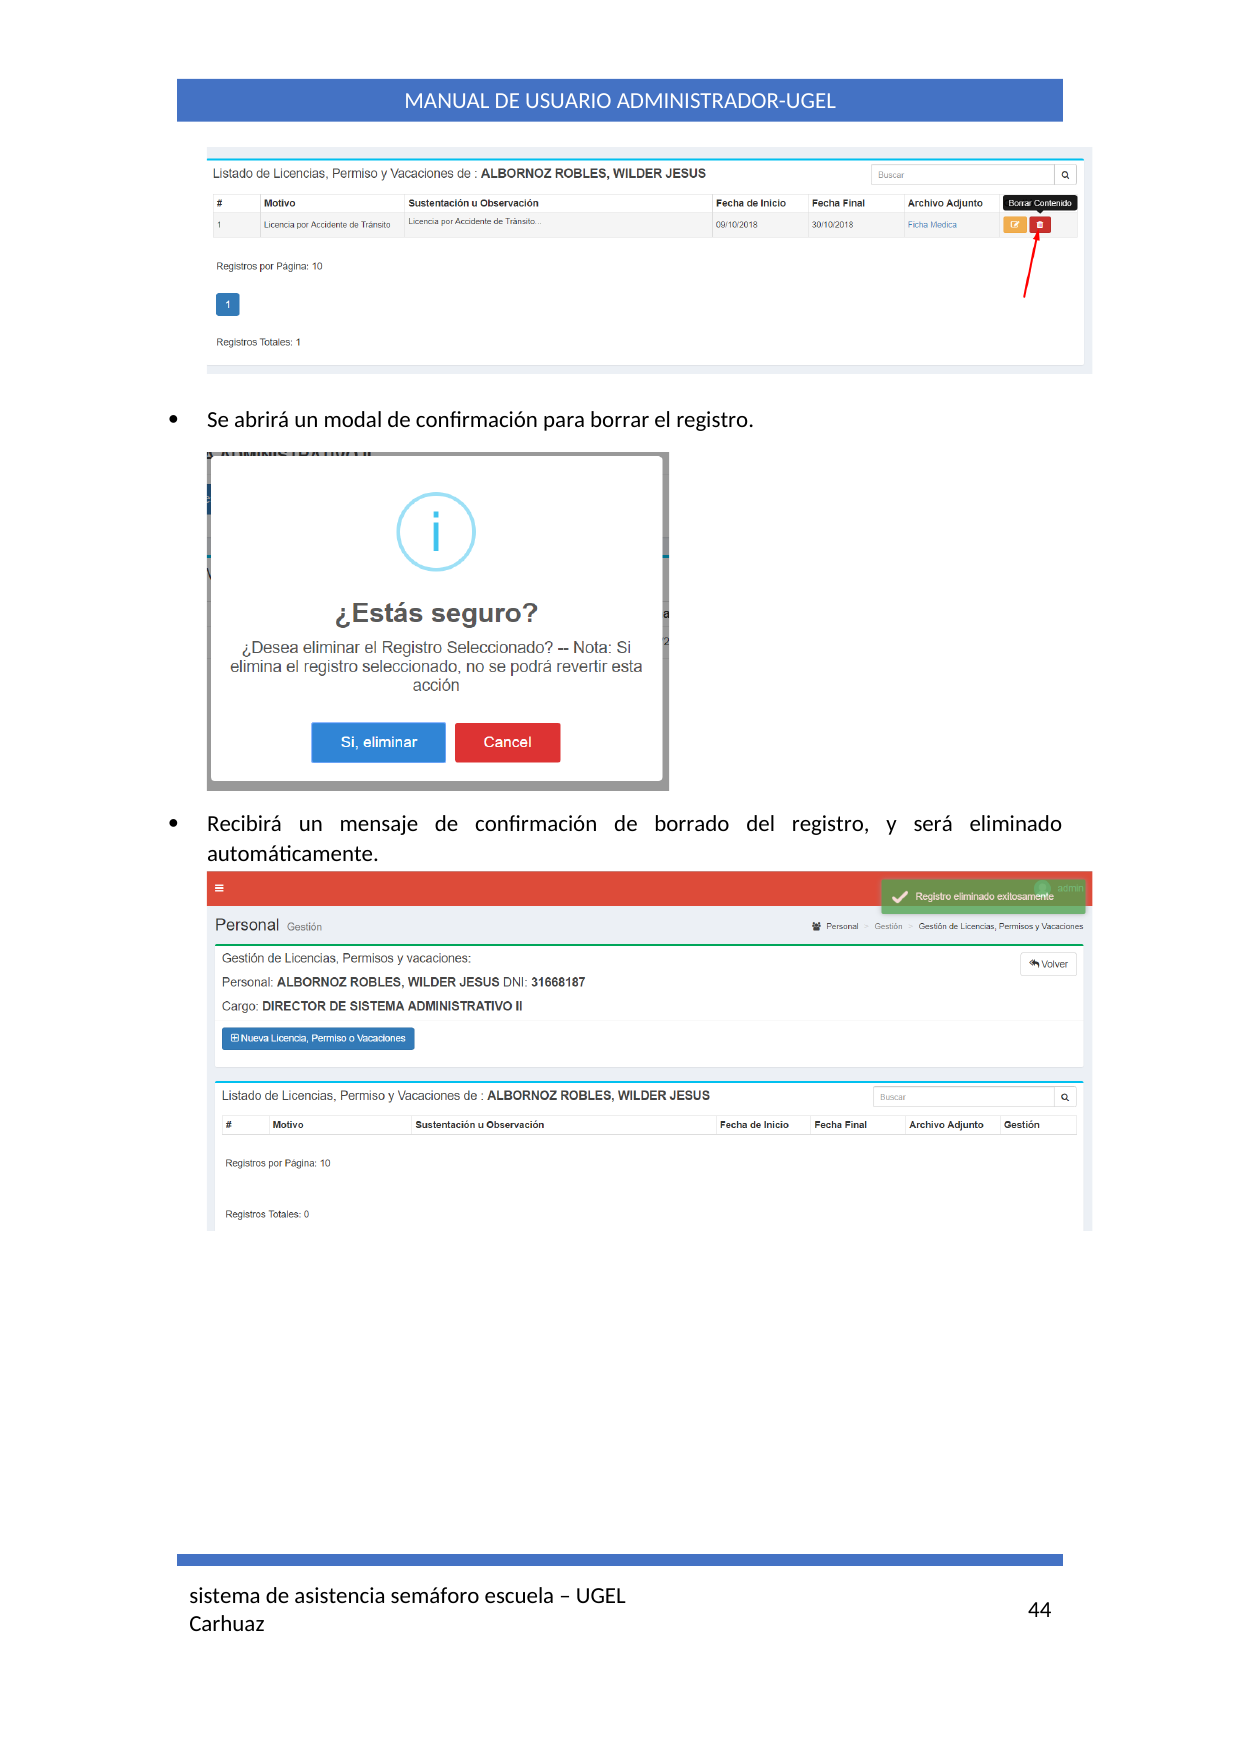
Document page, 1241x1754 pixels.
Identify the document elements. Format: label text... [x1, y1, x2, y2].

picture [206, 147, 1093, 374]
picture [206, 869, 1093, 1231]
picture [206, 452, 670, 791]
list Se abrirá un modal de confirmación para borrar el registro. [169, 406, 1063, 433]
list Recibirá un mensaje de confirmación de borrado del registro, y será eliminado automáticamente. [169, 809, 1063, 867]
